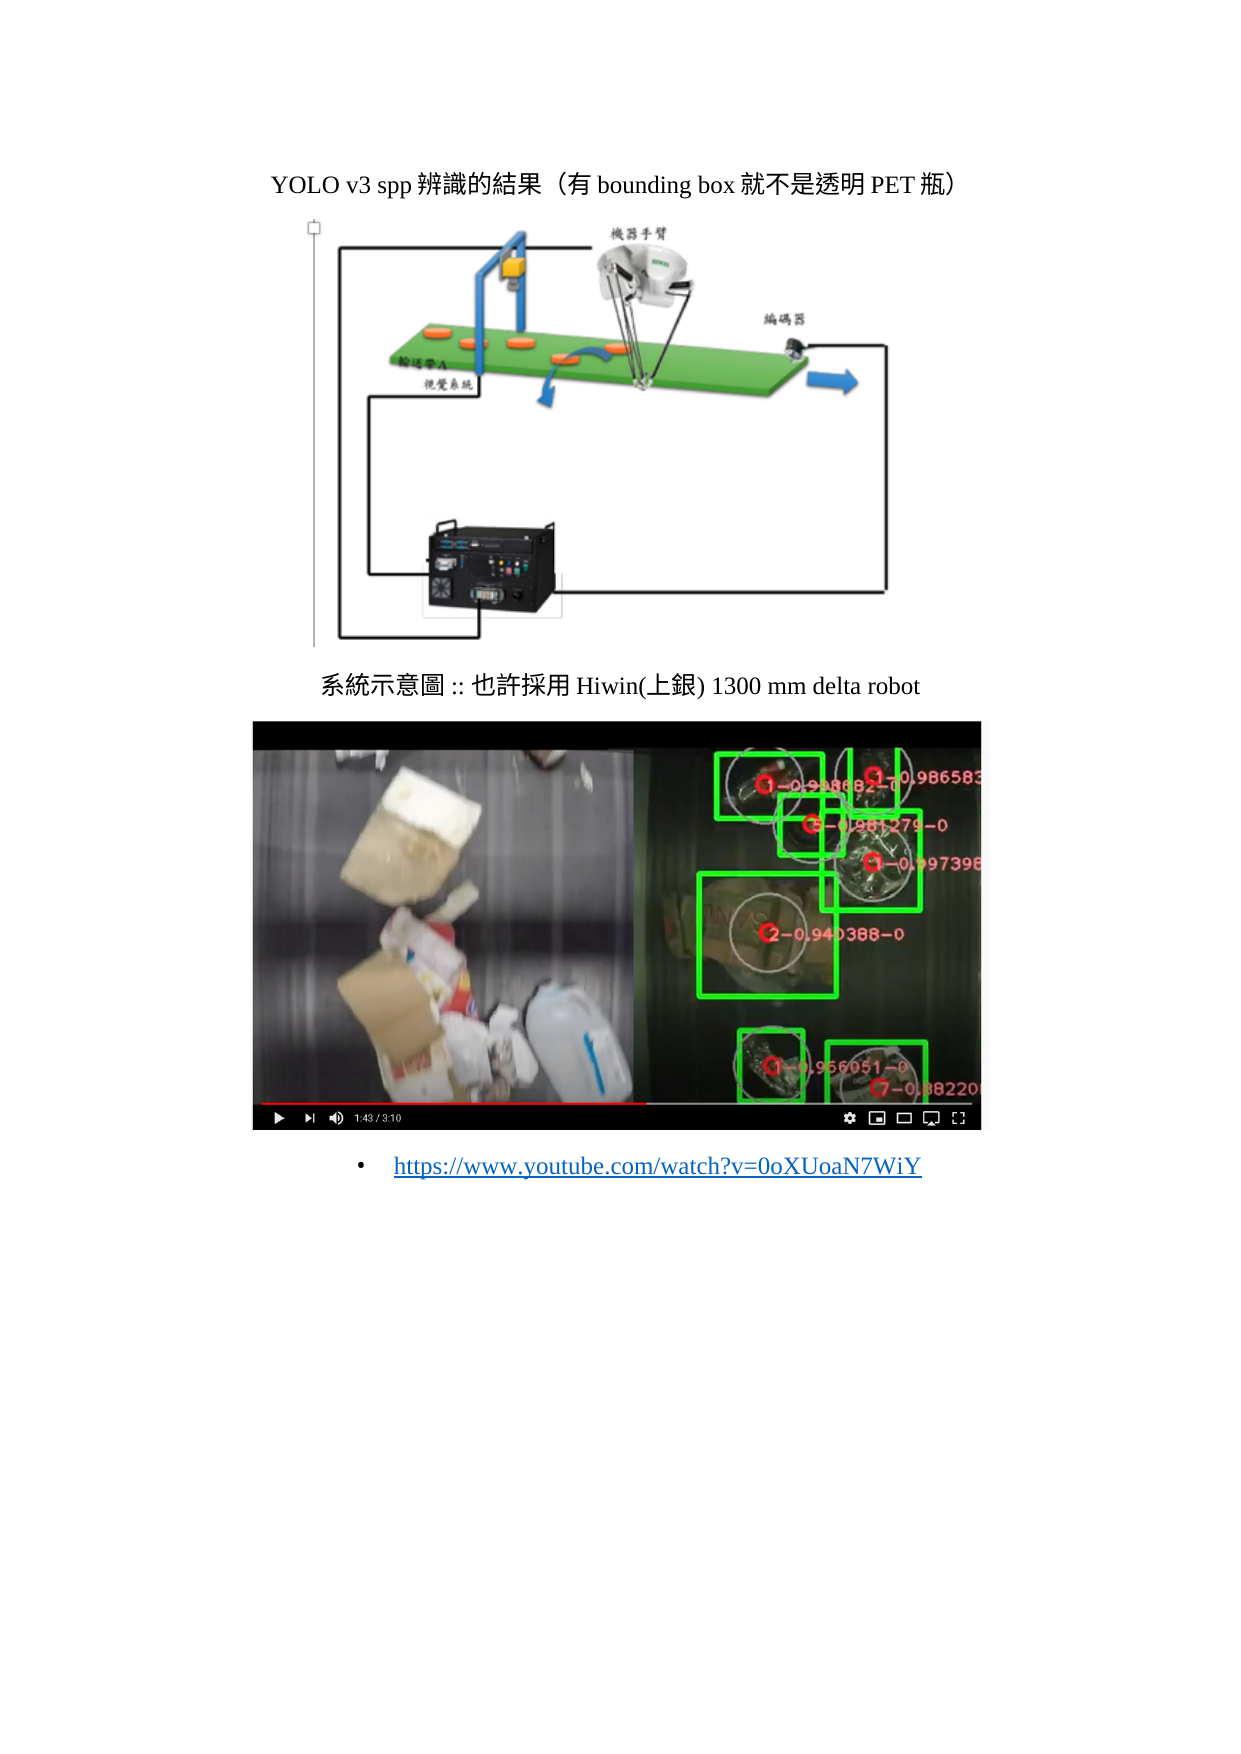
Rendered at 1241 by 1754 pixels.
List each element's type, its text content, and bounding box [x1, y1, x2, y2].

text 系統示意圖 :: 也許採用Hiwin(上銀) 1300 mm delta robot [187, 665, 1053, 702]
text YOLO v3 spp辨識的結果（有bounding box就不是透明PET瓶） [187, 164, 1053, 201]
picture [250, 720, 990, 1130]
list https://www.youtube.com/watch?v=0oXUoaN7WiY [225, 1148, 1053, 1182]
picture [305, 219, 935, 647]
